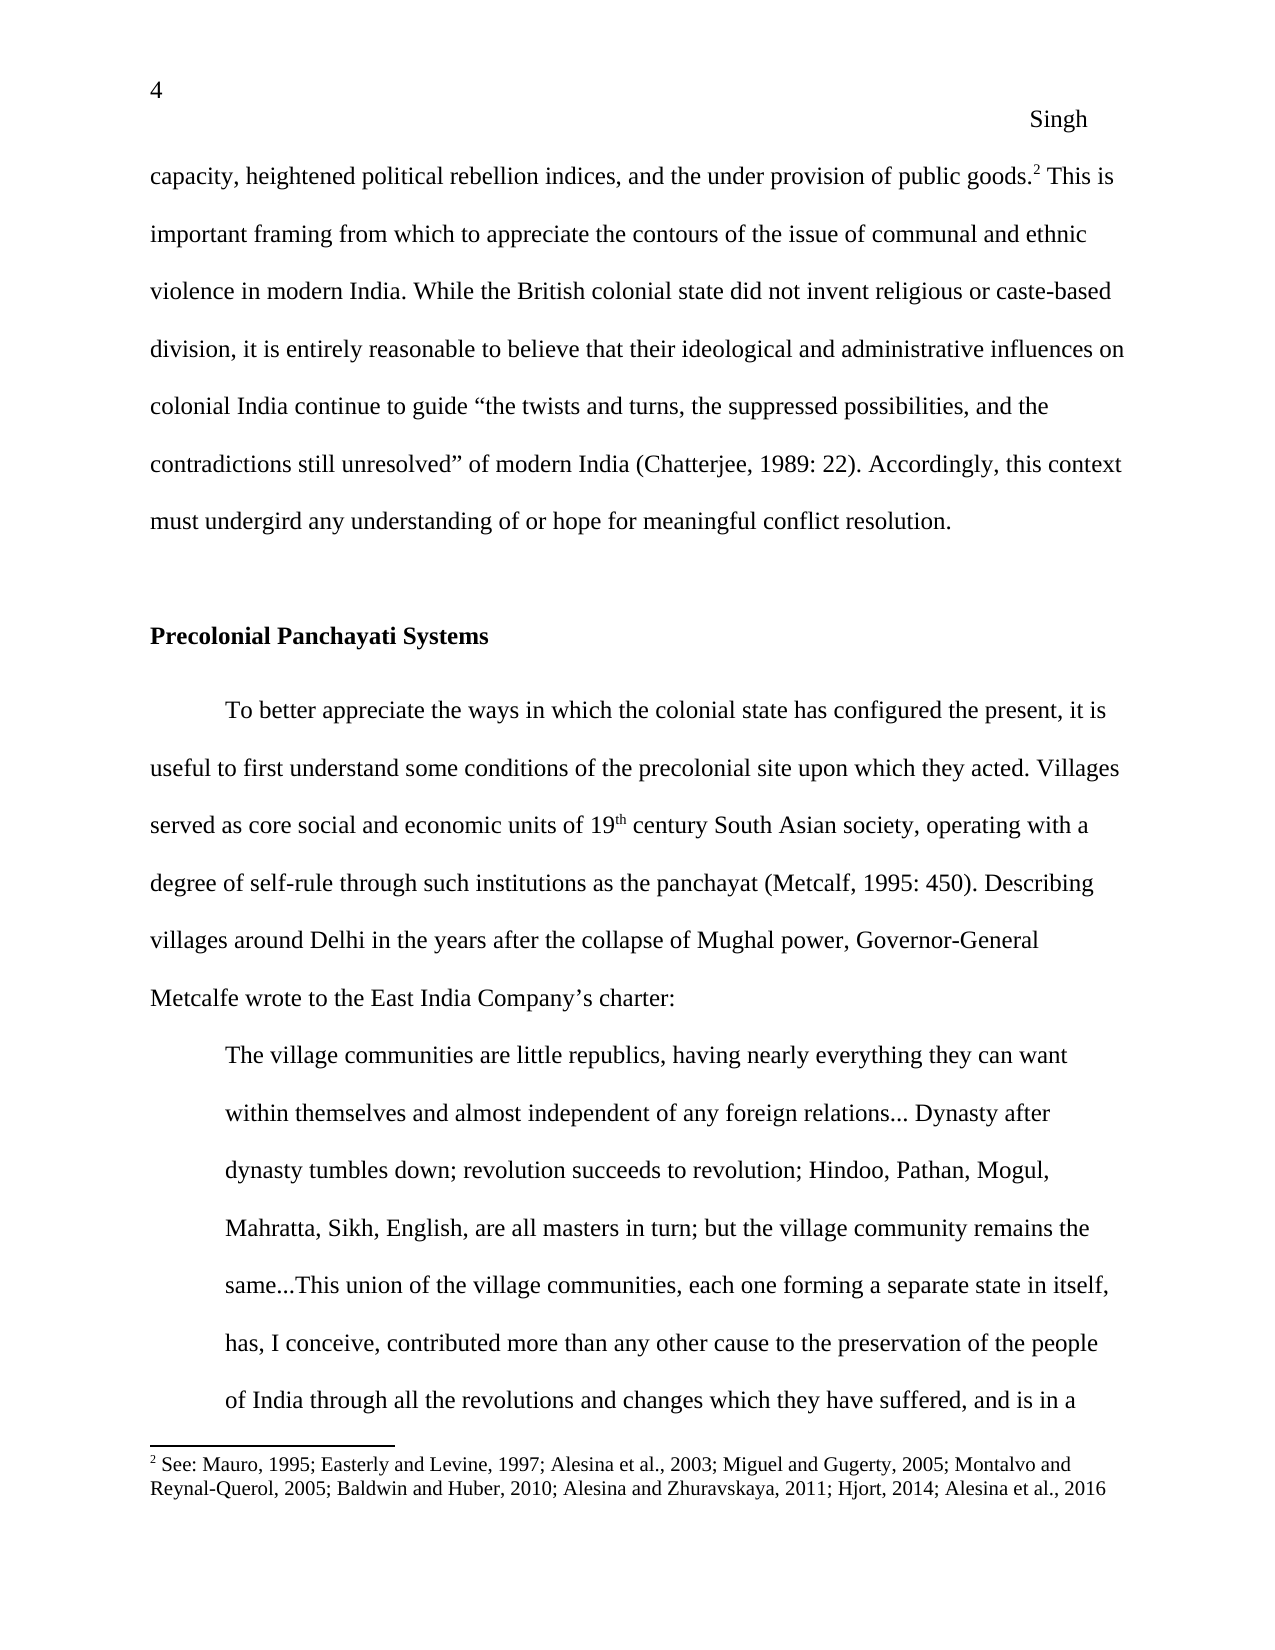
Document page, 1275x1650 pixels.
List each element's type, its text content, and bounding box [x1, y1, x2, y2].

text Precolonial Panchayati Systems [150, 621, 1125, 650]
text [225, 1041, 1125, 1414]
text To better appreciate the ways in which the colonial state has configured the present, it is useful to first understand some conditions of the precolonial site upon which they acted. Villages served as core social and economic units of 19th century South Asian society, operating with a degree of self-rule through such institutions as the panchayat (Metcalf, 1995: 450). Describing villages around Delhi in the years after the collapse of Mughal power, Governor-General Metcalfe wrote to the East India Company’s charter: [150, 696, 1125, 1012]
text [150, 161, 1125, 535]
